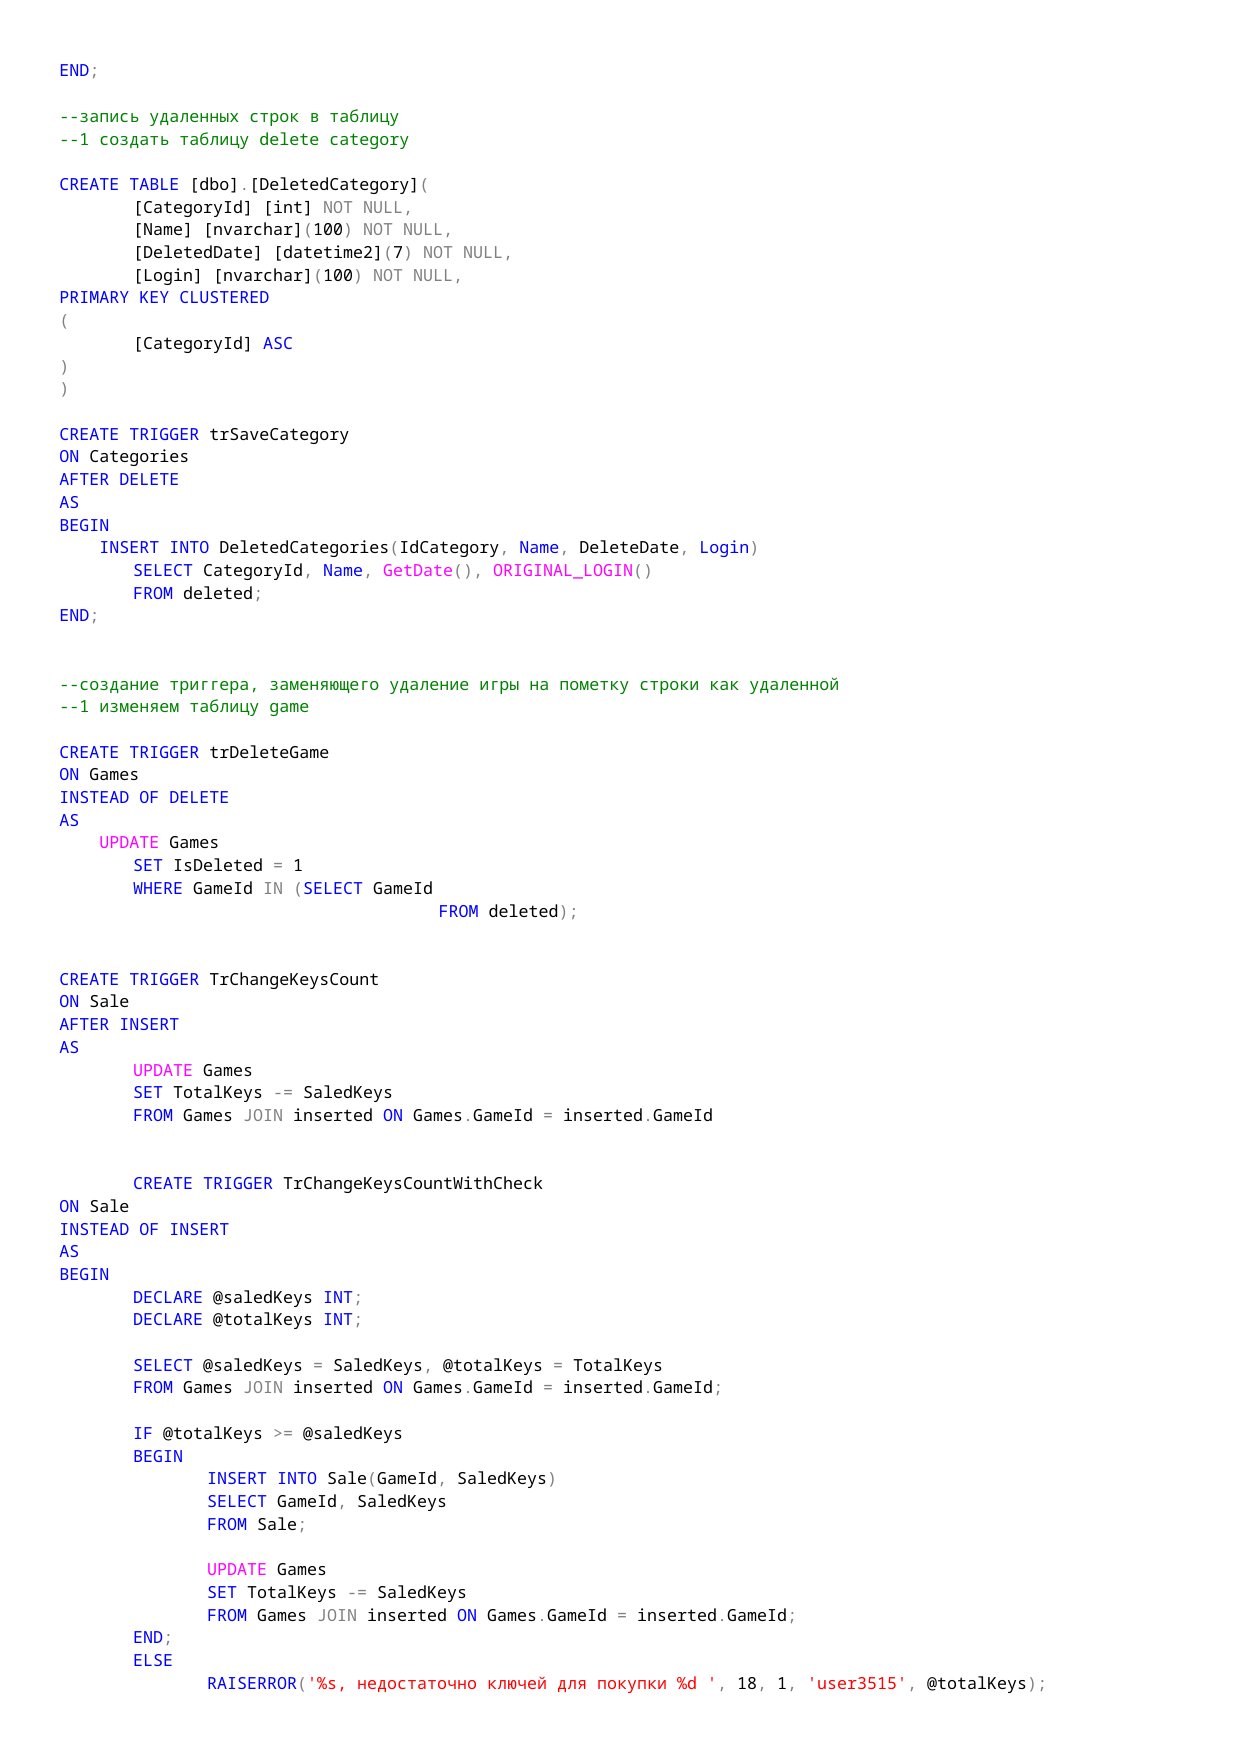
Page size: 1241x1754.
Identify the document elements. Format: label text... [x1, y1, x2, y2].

text AS [59, 1036, 1181, 1058]
text INSERT INTO DeletedCategories(IdCategory, Name, DeleteDate, Login) [59, 536, 1181, 559]
text AS [59, 491, 1181, 513]
text --запись удаленных строк в таблицу [59, 104, 1181, 127]
text AS [59, 808, 1181, 831]
text INSTEAD OF INSERT [59, 1217, 1181, 1240]
text CREATE TRIGGER TrChangeKeysCountWithCheck [59, 1172, 1181, 1194]
text --1 создать таблицу delete category [59, 127, 1181, 150]
text UPDATE Games [59, 1558, 1181, 1581]
text CREATE TABLE [dbo].[DeletedCategory]( [59, 173, 1181, 195]
text END; [59, 604, 1181, 627]
text ON Sale [59, 990, 1181, 1013]
text [Login] [nvarchar](100) NOT NULL, [59, 263, 1181, 286]
text AFTER DELETE [59, 468, 1181, 491]
text FROM deleted); [59, 899, 1181, 922]
text CREATE TRIGGER trSaveCategory [59, 422, 1181, 445]
text BEGIN [59, 1444, 1181, 1467]
text FROM Sale; [59, 1512, 1181, 1535]
text --создание триггера, заменяющего удаление игры на пометку строки как удаленной [59, 672, 1181, 695]
text AFTER INSERT [59, 1013, 1181, 1036]
text UPDATE Games [59, 1058, 1181, 1081]
text SET IsDeleted = 1 [59, 854, 1181, 877]
text BEGIN [59, 1263, 1181, 1285]
text INSTEAD OF DELETE [59, 786, 1181, 808]
text RAISERROR('%s, недостаточно ключей для покупки %d ', 18, 1, 'user3515', @totalKeys); [59, 1671, 1181, 1694]
text PRIMARY KEY CLUSTERED [59, 286, 1181, 309]
text SELECT CategoryId, Name, GetDate(), ORIGINAL_LOGIN() [59, 559, 1181, 581]
text SELECT @saledKeys = SaledKeys, @totalKeys = TotalKeys [59, 1353, 1181, 1376]
text IF @totalKeys >= @saledKeys [59, 1422, 1181, 1444]
text ) [59, 377, 1181, 400]
text ) [59, 354, 1181, 377]
text SELECT GameId, SaledKeys [59, 1490, 1181, 1512]
text --1 изменяем таблицу game [59, 695, 1181, 718]
text ON Categories [59, 445, 1181, 468]
text DECLARE @saledKeys INT; [59, 1285, 1181, 1308]
text FROM Games JOIN inserted ON Games.GameId = inserted.GameId; [59, 1603, 1181, 1626]
text FROM Games JOIN inserted ON Games.GameId = inserted.GameId [59, 1104, 1181, 1126]
text [Name] [nvarchar](100) NOT NULL, [59, 218, 1181, 241]
text DECLARE @totalKeys INT; [59, 1308, 1181, 1331]
text ( [59, 309, 1181, 332]
text ELSE [59, 1649, 1181, 1671]
text SET TotalKeys -= SaledKeys [59, 1581, 1181, 1603]
text [CategoryId] [int] NOT NULL, [59, 195, 1181, 218]
text INSERT INTO Sale(GameId, SaledKeys) [59, 1467, 1181, 1490]
text [DeletedDate] [datetime2](7) NOT NULL, [59, 241, 1181, 263]
text ON Sale [59, 1194, 1181, 1217]
text WHERE GameId IN (SELECT GameId [59, 877, 1181, 899]
text BEGIN [59, 513, 1181, 536]
text AS [59, 1240, 1181, 1263]
text CREATE TRIGGER trDeleteGame [59, 740, 1181, 763]
text SET TotalKeys -= SaledKeys [59, 1081, 1181, 1104]
text [CategoryId] ASC [59, 332, 1181, 354]
text FROM Games JOIN inserted ON Games.GameId = inserted.GameId; [59, 1376, 1181, 1399]
text UPDATE Games [59, 831, 1181, 854]
text CREATE TRIGGER TrChangeKeysCount [59, 967, 1181, 990]
text FROM deleted; [59, 581, 1181, 604]
text END; [59, 59, 1181, 82]
text END; [59, 1626, 1181, 1649]
text ON Games [59, 763, 1181, 786]
